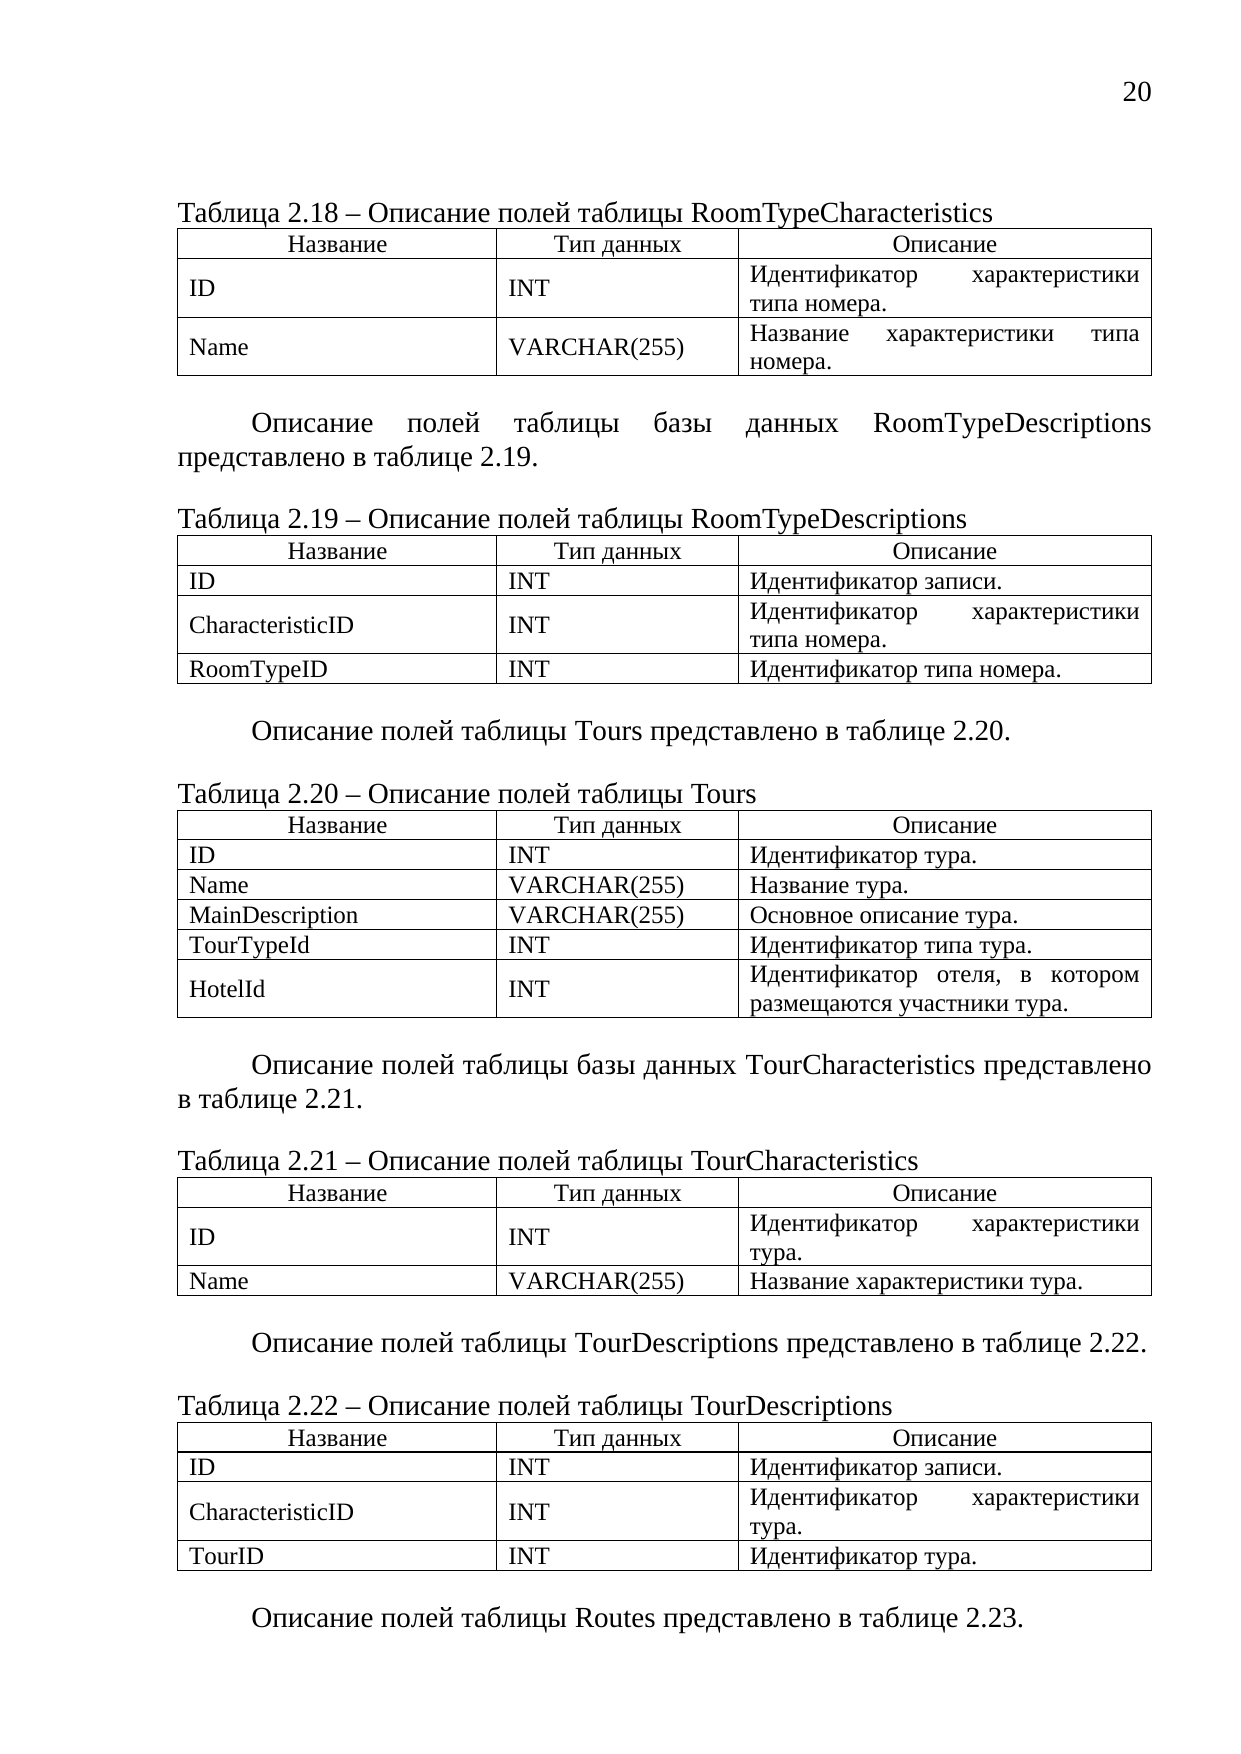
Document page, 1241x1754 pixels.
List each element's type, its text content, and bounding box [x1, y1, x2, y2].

table_cell Идентификатор характеристики типа номера. [739, 259, 1151, 317]
table_cell ID [178, 840, 496, 869]
table_header Описание [739, 1178, 1151, 1207]
table_header Тип данных [497, 536, 738, 565]
table_cell CharacteristicID [178, 1482, 496, 1540]
table_cell INT [497, 930, 738, 958]
table_cell Идентификатор характеристики тура. [739, 1208, 1151, 1265]
table_cell VARCHAR(255) [497, 870, 738, 899]
table_header Тип данных [497, 1178, 738, 1207]
table_cell Идентификатор типа тура. [739, 930, 1151, 958]
table_cell INT [497, 1482, 738, 1540]
table_cell INT [497, 566, 738, 595]
text Таблица 2.20 – Описание полей таблицы Tours [177, 776, 1152, 809]
table_cell Идентификатор характеристики тура. [739, 1482, 1151, 1540]
table_cell ID [178, 1453, 496, 1481]
text Описание полей таблицы Routes представлено в таблице 2.23. [177, 1600, 1152, 1633]
table_cell Name [178, 870, 496, 899]
table_cell TourID [178, 1541, 496, 1569]
table_cell Идентификатор типа номера. [739, 654, 1151, 683]
text Таблица 2.19 – Описание полей таблицы RoomTypeDescriptions [177, 502, 1152, 535]
table_cell ID [178, 566, 496, 595]
table_cell INT [497, 259, 738, 317]
table_header Описание [739, 811, 1151, 839]
table_cell Name [178, 318, 496, 375]
text Таблица 2.21 – Описание полей таблицы TourCharacteristics [177, 1143, 1152, 1177]
table_header Описание [739, 229, 1151, 258]
table_cell INT [497, 1453, 738, 1481]
table_cell Основное описание тура. [739, 900, 1151, 929]
table_cell Название тура. [739, 870, 1151, 899]
table_cell INT [497, 654, 738, 683]
table_header Название [178, 536, 496, 565]
text Описание полей таблицы Tours представлено в таблице 2.20. [177, 713, 1152, 747]
table_header Название [178, 229, 496, 258]
table_header Описание [739, 1423, 1151, 1451]
text Описание полей таблицы базы данных TourCharacteristics представлено в таблице 2.21. [177, 1047, 1152, 1114]
table_cell VARCHAR(255) [497, 1266, 738, 1295]
table_cell HotelId [178, 960, 496, 1017]
text Описание полей таблицы TourDescriptions представлено в таблице 2.22. [177, 1325, 1152, 1359]
table_cell Идентификатор записи. [739, 1453, 1151, 1481]
table_cell Идентификатор записи. [739, 566, 1151, 595]
text Таблица 2.18 – Описание полей таблицы RoomTypeCharacteristics [177, 195, 1152, 228]
table_header Тип данных [497, 229, 738, 258]
table_cell VARCHAR(255) [497, 900, 738, 929]
table_cell Название характеристики типа номера. [739, 318, 1151, 375]
table_cell ID [178, 259, 496, 317]
table_header Тип данных [497, 1423, 738, 1451]
table_cell MainDescription [178, 900, 496, 929]
table_cell INT [497, 596, 738, 653]
table_header Название [178, 1423, 496, 1451]
table_cell INT [497, 1541, 738, 1569]
table_cell RoomTypeID [178, 654, 496, 683]
table_cell Идентификатор отеля, в котором размещаются участники тура. [739, 960, 1151, 1017]
table_cell CharacteristicID [178, 596, 496, 653]
table_cell Идентификатор характеристики типа номера. [739, 596, 1151, 653]
table_cell Идентификатор тура. [739, 1541, 1151, 1569]
table_header Название [178, 1178, 496, 1207]
table_cell INT [497, 1208, 738, 1265]
text Таблица 2.22 – Описание полей таблицы TourDescriptions [177, 1388, 1152, 1422]
table_cell VARCHAR(255) [497, 318, 738, 375]
table_cell INT [497, 960, 738, 1017]
table_header Название [178, 811, 496, 839]
table_cell Идентификатор тура. [739, 840, 1151, 869]
table_cell ID [178, 1208, 496, 1265]
table_cell Название характеристики тура. [739, 1266, 1151, 1295]
table_cell Name [178, 1266, 496, 1295]
table_cell INT [497, 840, 738, 869]
table_header Тип данных [497, 811, 738, 839]
table_cell TourTypeId [178, 930, 496, 958]
text Описание полей таблицы базы данных RoomTypeDescriptions представлено в таблице 2.19. [177, 405, 1152, 472]
table_header Описание [739, 536, 1151, 565]
